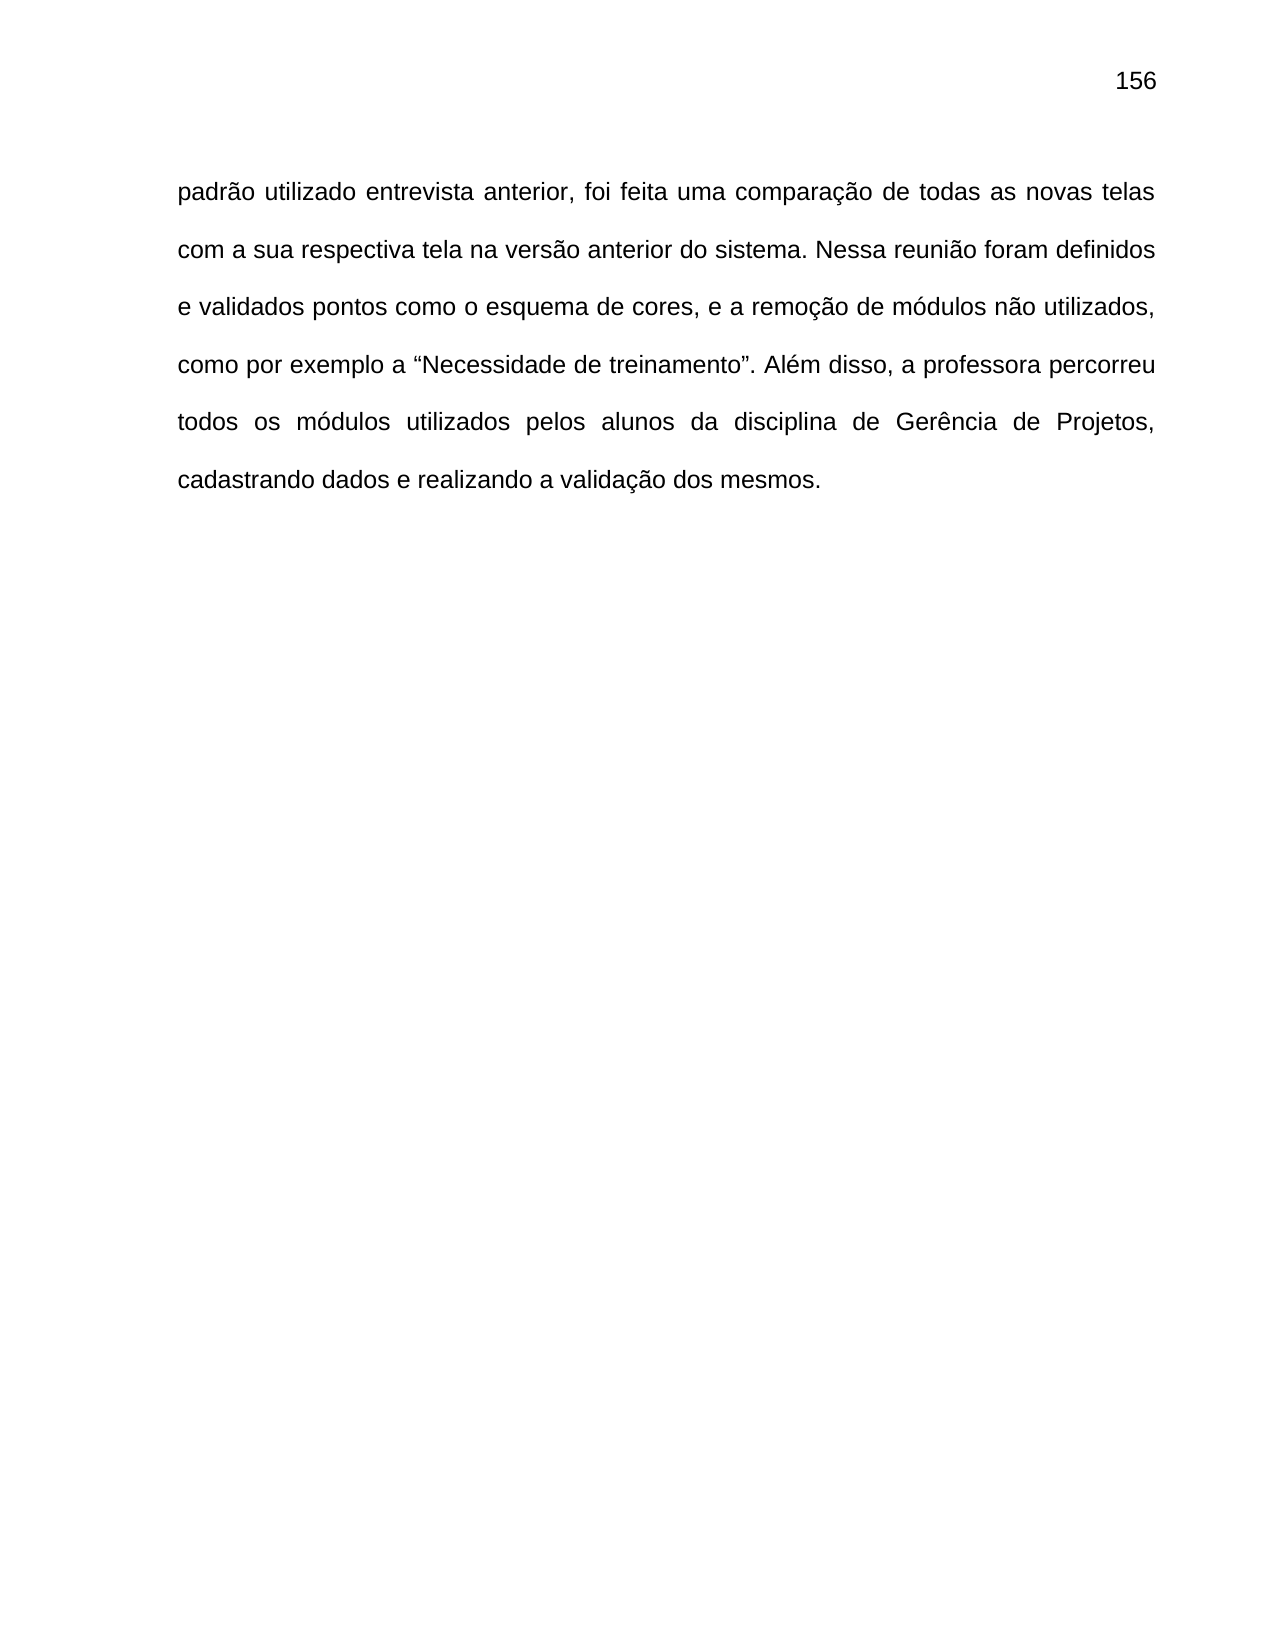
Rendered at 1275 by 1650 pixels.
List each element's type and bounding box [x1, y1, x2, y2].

text [177, 177, 1157, 493]
